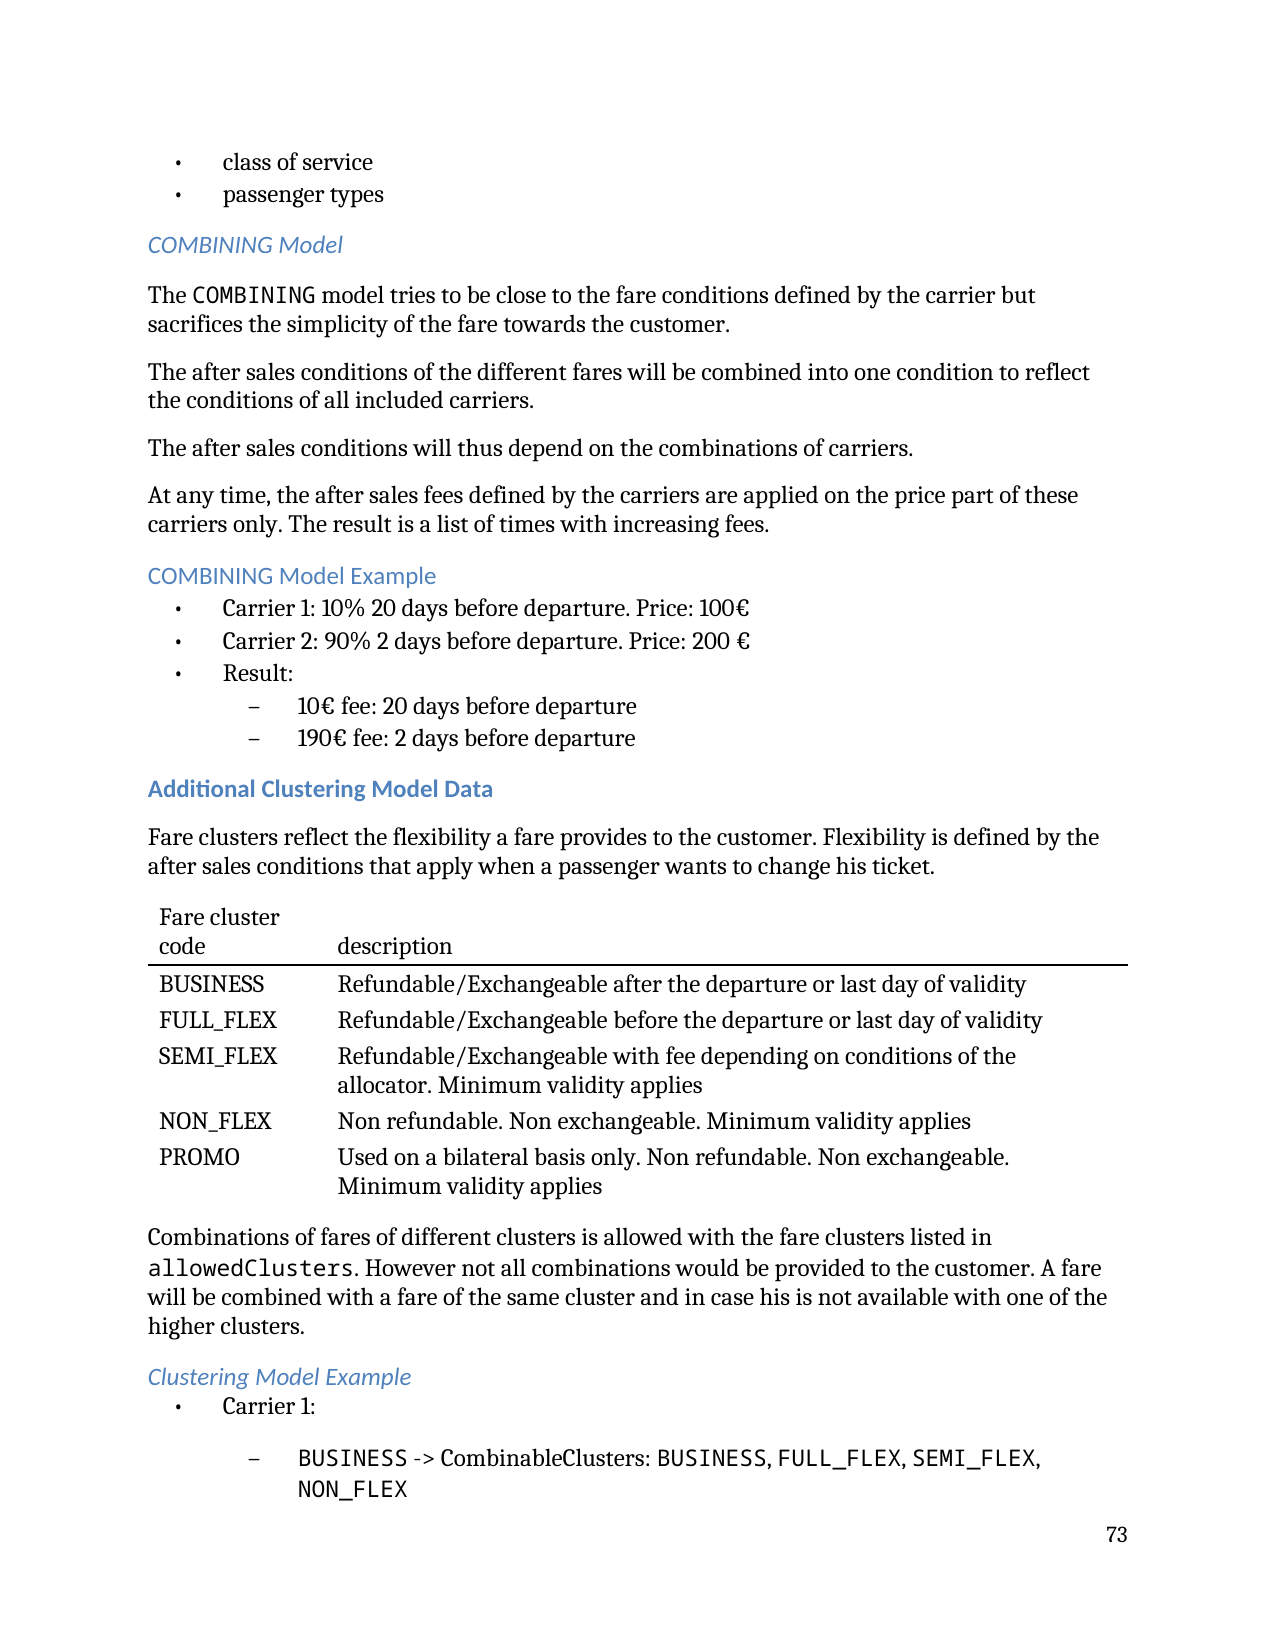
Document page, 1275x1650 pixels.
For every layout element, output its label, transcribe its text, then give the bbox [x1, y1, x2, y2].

table_cell Used on a bilateral basis only. Non refundable. Non exchangeable. Minimum validity applies [326, 1140, 1127, 1204]
text The after sales conditions of the different fares will be combined into one condition to reflect the conditions of all included carriers. [148, 358, 1127, 415]
subtitle Additional Clustering Model Data [148, 774, 1127, 804]
text At any time, the after sales fees defined by the carriers are applied on the price part of these carriers only. The result is a list of times with increasing fees. [148, 481, 1127, 539]
table_cell Non refundable. Non exchangeable. Minimum validity applies [326, 1103, 1127, 1139]
list class of service [173, 148, 1127, 176]
subtitle COMBINING Model Example [148, 560, 1127, 590]
list Carrier 1: 10% 20 days before departure. Price: 100€ [173, 594, 1127, 623]
table_header description [326, 899, 1127, 964]
table_cell NON_FLEX [148, 1103, 326, 1139]
list 190€ fee: 2 days before departure [248, 724, 1127, 753]
table_cell PROMO [148, 1140, 326, 1204]
list passenger types [173, 180, 1127, 209]
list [248, 1442, 1127, 1504]
text The COMBINING model tries to be close to the fare conditions defined by the carrier but sacrifices the simplicity of the fare towards the customer. [148, 279, 1127, 339]
subtitle Clustering Model Example [148, 1362, 1127, 1392]
text Combinations of fares of different clusters is allowed with the fare clusters listed in allowedClusters. However not all combinations would be provided to the customer. A fare will be combined with a fare of the same cluster and in case his is not available with one of the higher clusters. [148, 1223, 1127, 1341]
table_cell Refundable/Exchangeable after the departure or last day of validity [326, 966, 1127, 1002]
subtitle COMBINING Model [148, 230, 1127, 260]
list Carrier 2: 90% 2 days before departure. Price: 200 € [173, 627, 1127, 655]
list 10€ fee: 20 days before departure [248, 692, 1127, 720]
table_cell Refundable/Exchangeable before the departure or last day of validity [326, 1002, 1127, 1038]
table_cell SEMI_FLEX [148, 1038, 326, 1103]
table_cell Refundable/Exchangeable with fee depending on conditions of the allocator. Minimum validity applies [326, 1038, 1127, 1103]
list Carrier 1: [173, 1392, 1127, 1421]
list Result: [173, 659, 1127, 688]
text Fare clusters reflect the flexibility a fare provides to the customer. Flexibility is defined by the after sales conditions that apply when a passenger wants to change his ticket. [148, 823, 1127, 880]
text The after sales conditions will thus depend on the combinations of carriers. [148, 434, 1127, 463]
table_cell FULL_FLEX [148, 1002, 326, 1038]
table_header Fare cluster code [148, 899, 326, 964]
table_cell BUSINESS [148, 966, 326, 1002]
